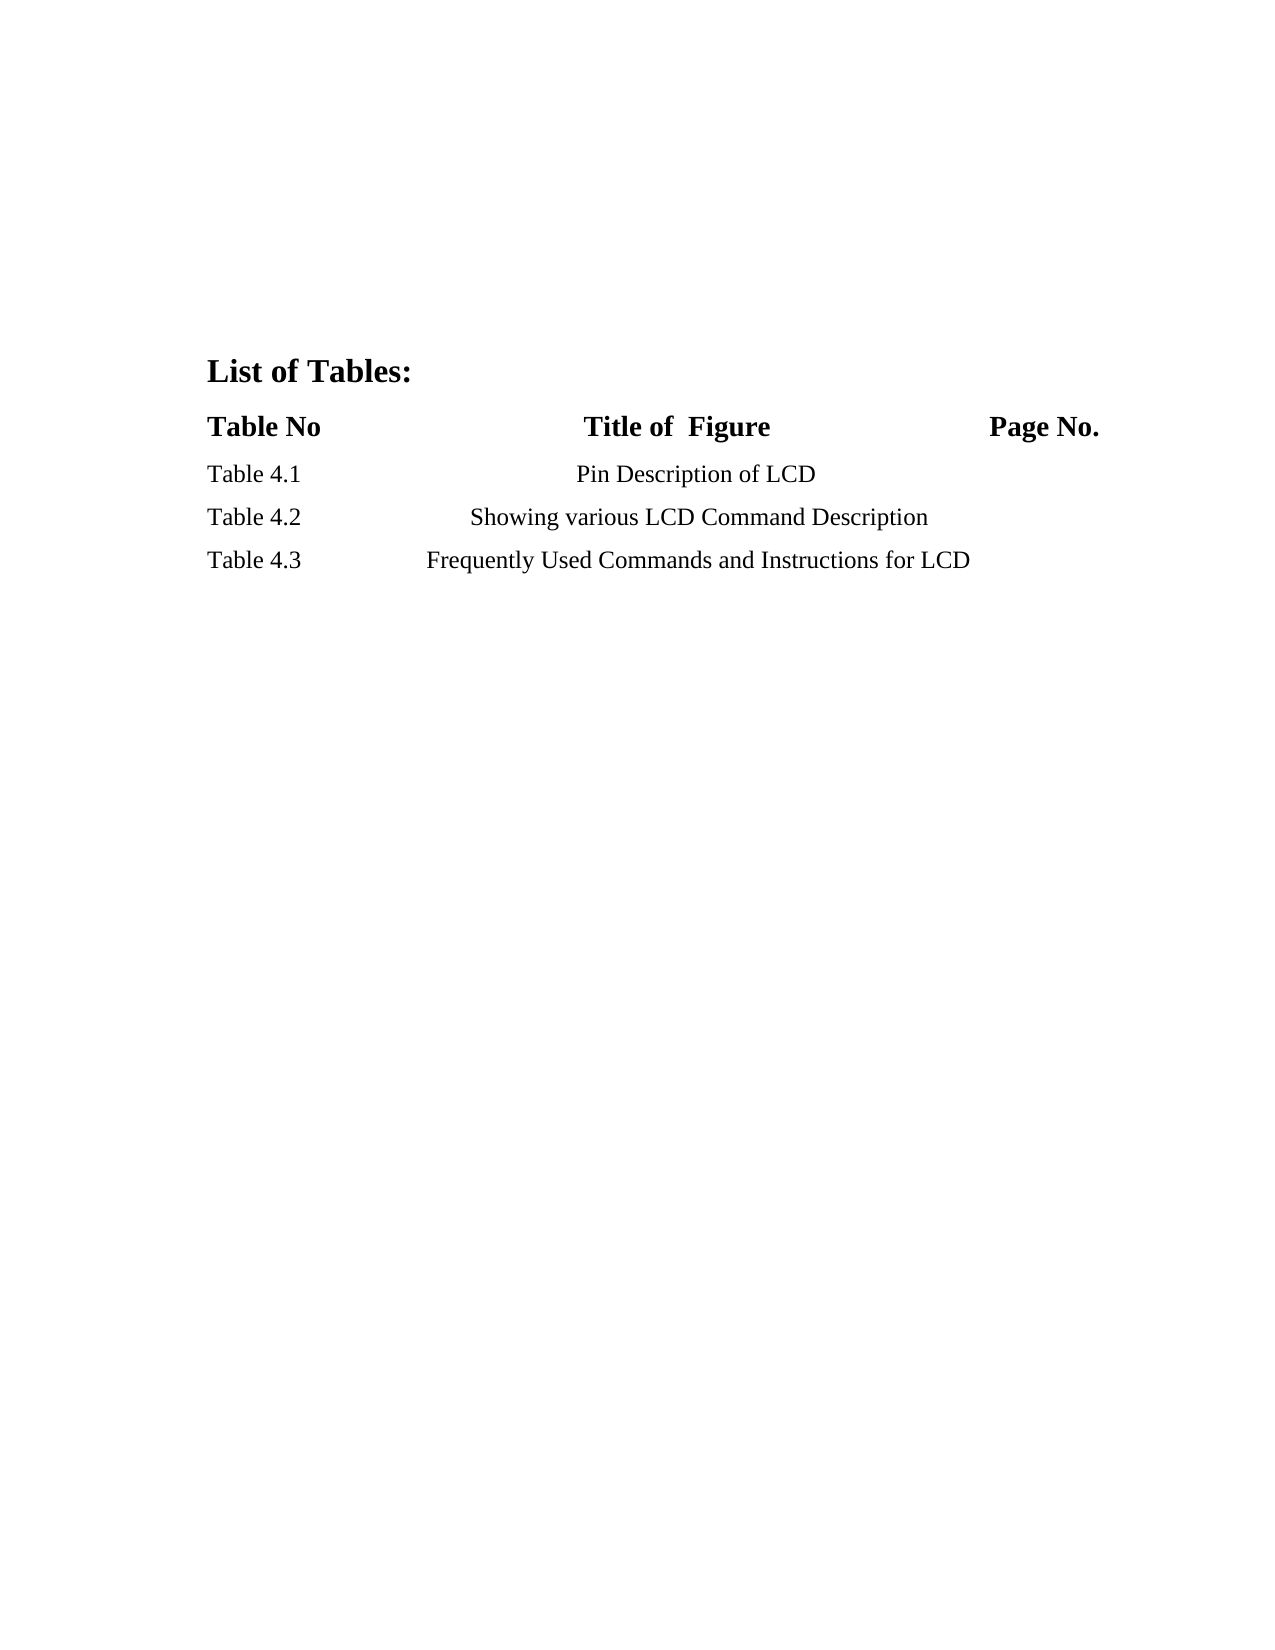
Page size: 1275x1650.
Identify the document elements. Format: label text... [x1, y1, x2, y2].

text Table 4.2 Showing various LCD Command Description [207, 502, 1157, 531]
text Table 4.3 Frequently Used Commands and Instructions for LCD [207, 546, 1157, 574]
text List of Tables: [207, 351, 1157, 390]
text Table 4.1 Pin Description of LCD [207, 459, 1157, 488]
text Table No Title of Figure Page No. [207, 409, 1157, 442]
